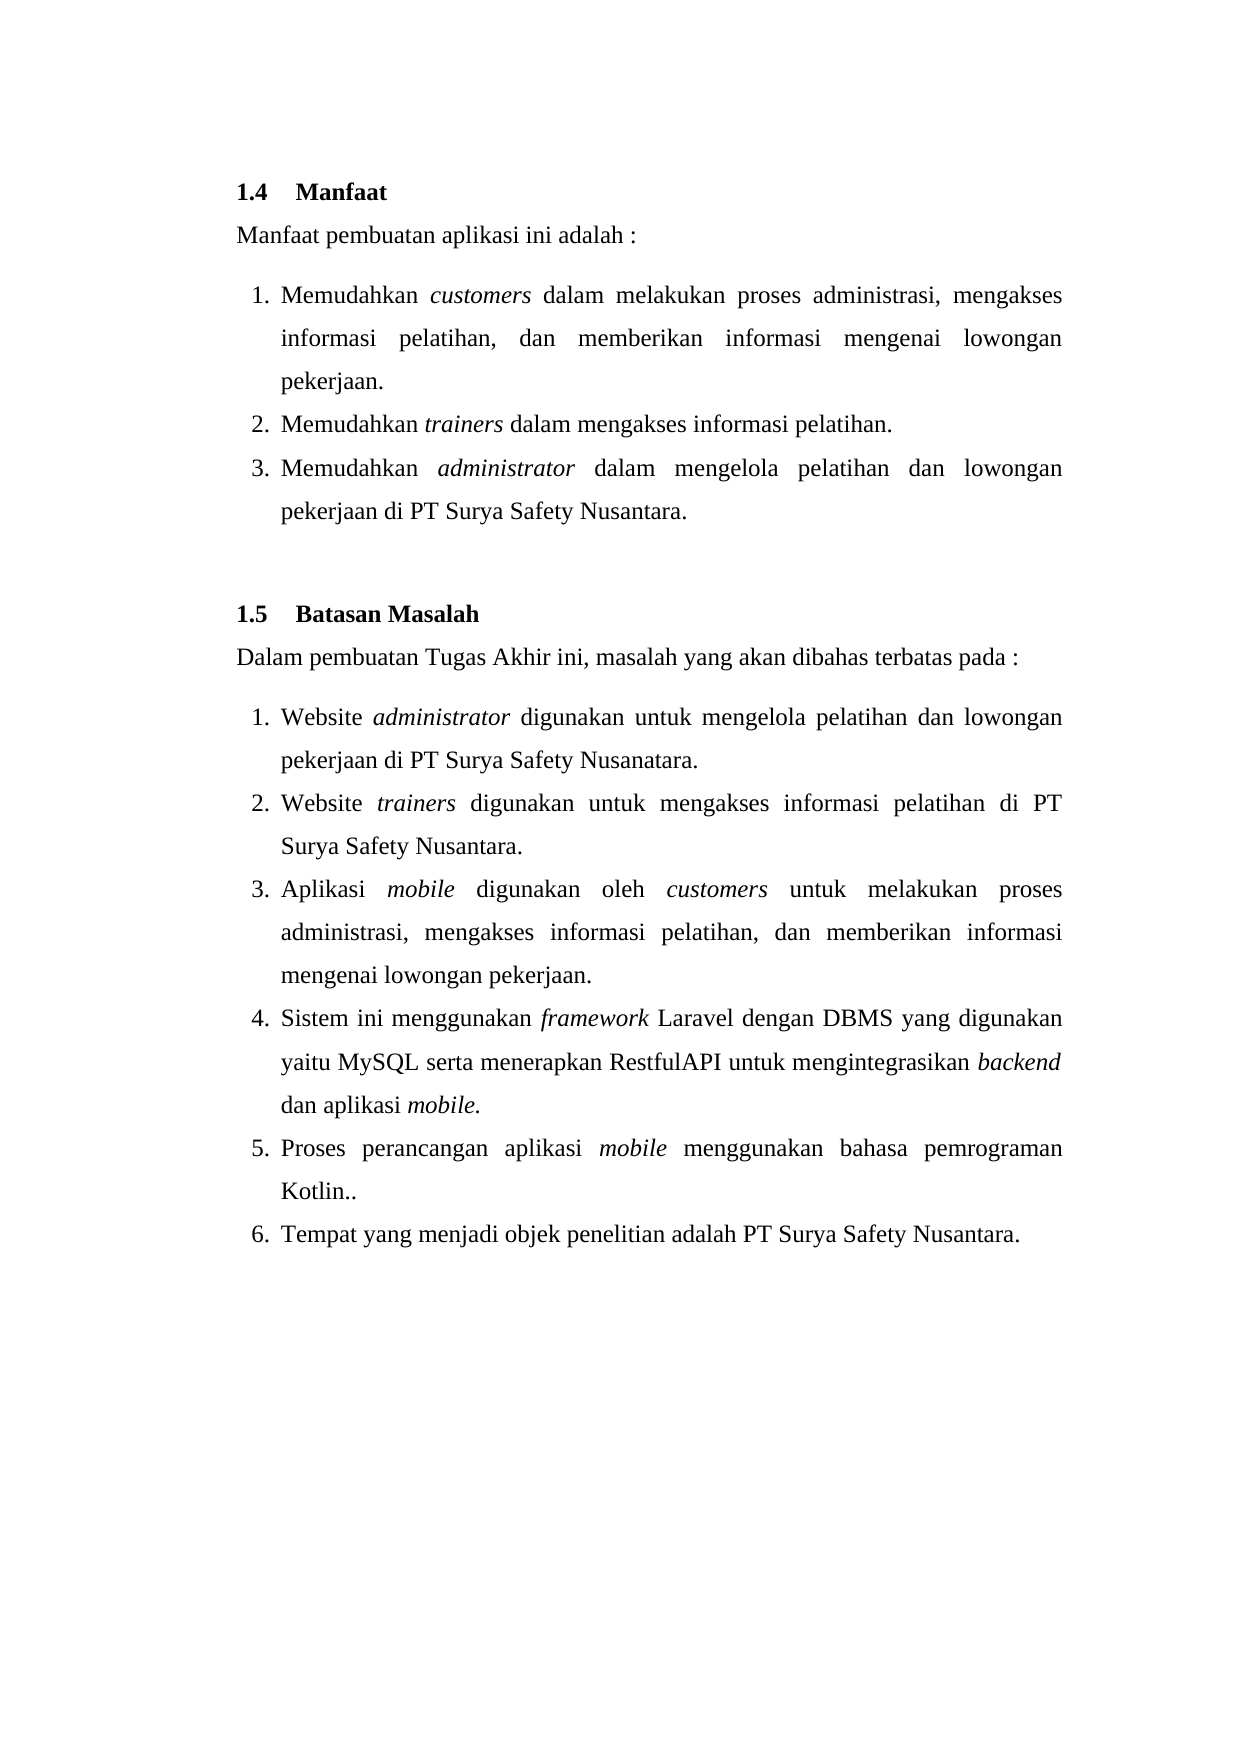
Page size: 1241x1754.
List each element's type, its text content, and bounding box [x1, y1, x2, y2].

text Manfaat pembuatan aplikasi ini adalah : [236, 220, 1063, 249]
list Proses perancangan aplikasi mobile menggunakan bahasa pemrograman Kotlin.. [251, 1133, 1063, 1205]
list Memudahkan trainers dalam mengakses informasi pelatihan. [251, 409, 1063, 438]
list Memudahkan customers dalam melakukan proses administrasi, mengakses informasi pelatihan, dan memberikan informasi mengenai lowongan pekerjaan. [251, 280, 1063, 395]
list Sistem ini menggunakan framework Laravel dengan DBMS yang digunakan yaitu MySQL serta menerapkan RestfulAPI untuk mengintegrasikan backend dan aplikasi mobile. [251, 1003, 1063, 1118]
text Dalam pembuatan Tugas Akhir ini, masalah yang akan dibahas terbatas pada : [236, 642, 1063, 671]
list Website administrator digunakan untuk mengelola pelatihan dan lowongan pekerjaan di PT Surya Safety Nusanatara. [251, 702, 1063, 773]
list Tempat yang menjadi objek penelitian adalah PT Surya Safety Nusantara. [251, 1219, 1063, 1248]
list Website trainers digunakan untuk mengakses informasi pelatihan di PT Surya Safety Nusantara. [251, 788, 1063, 860]
subtitle Batasan Masalah [236, 599, 1063, 627]
list Memudahkan administrator dalam mengelola pelatihan dan lowongan pekerjaan di PT Surya Safety Nusantara. [251, 453, 1063, 524]
subtitle Manfaat [236, 177, 1063, 206]
list Aplikasi mobile digunakan oleh customers untuk melakukan proses administrasi, mengakses informasi pelatihan, dan memberikan informasi mengenai lowongan pekerjaan. [251, 874, 1063, 989]
